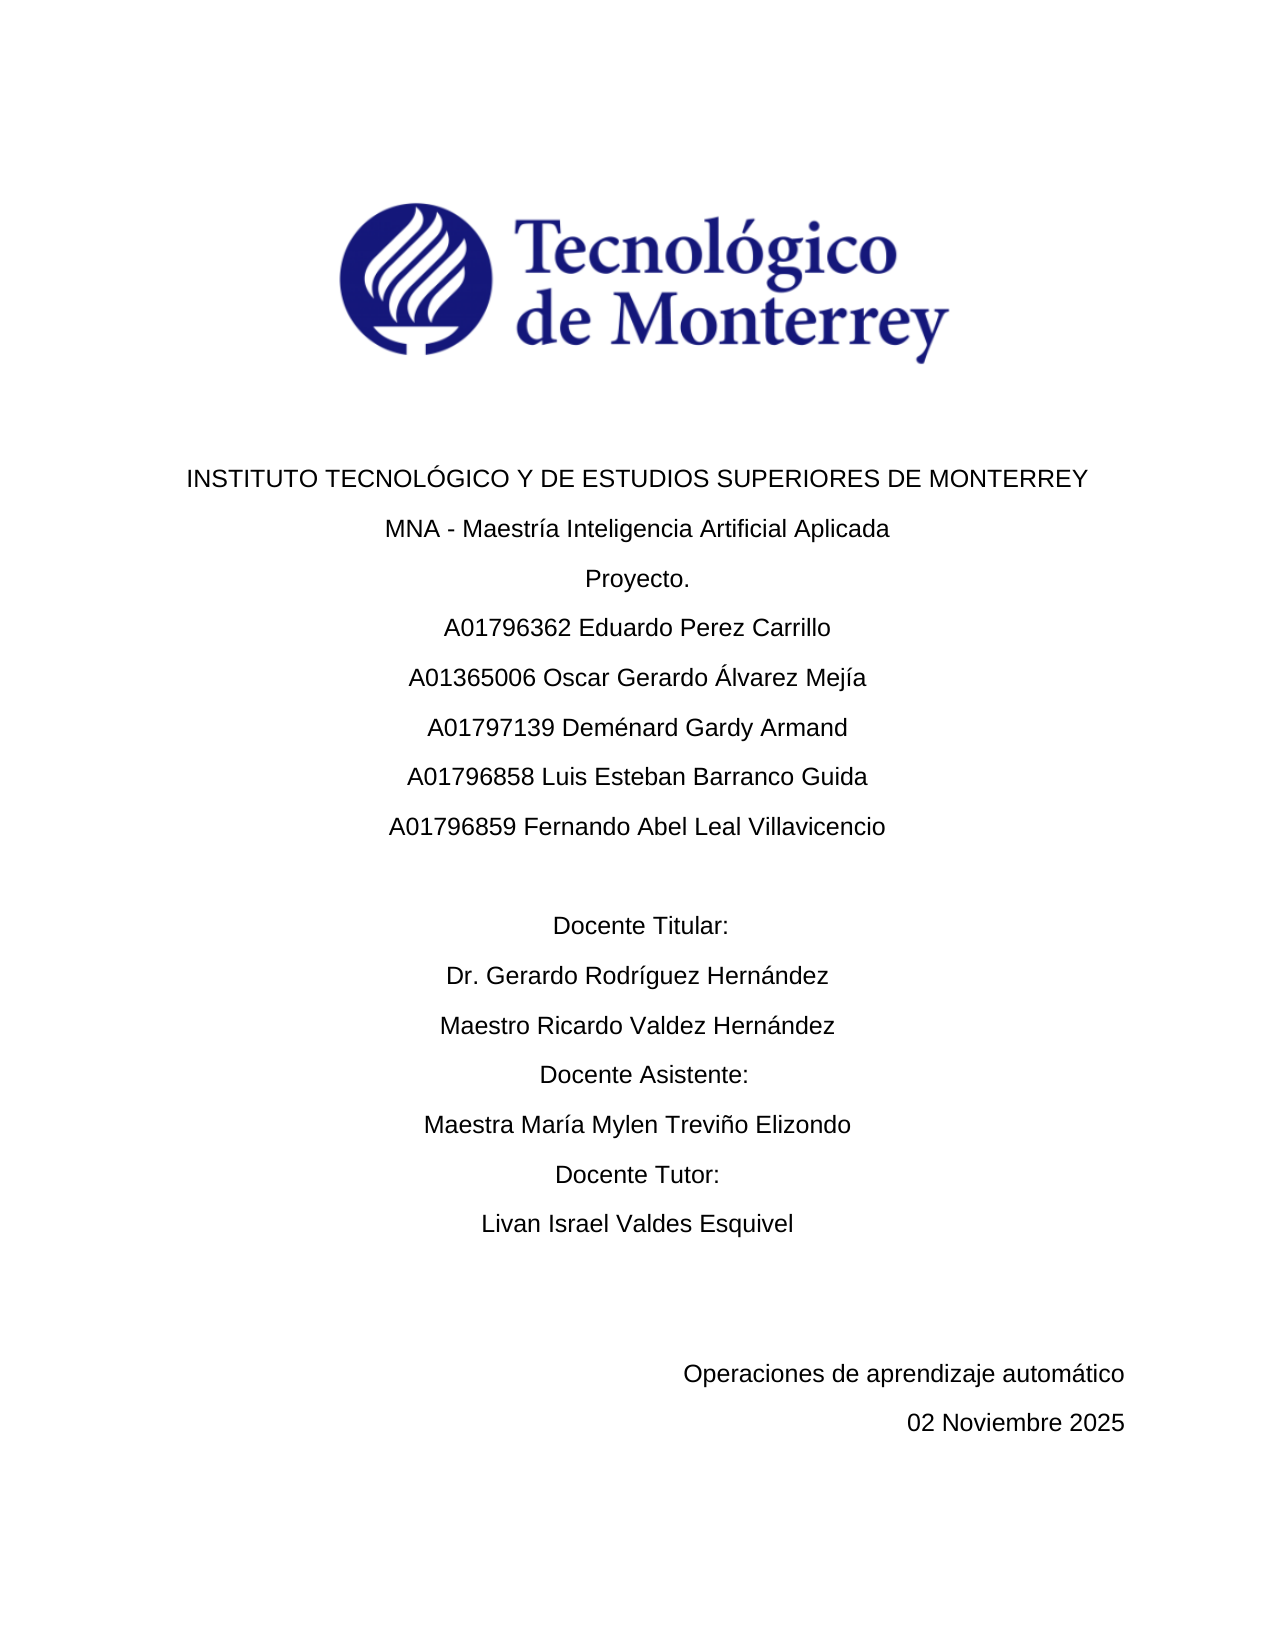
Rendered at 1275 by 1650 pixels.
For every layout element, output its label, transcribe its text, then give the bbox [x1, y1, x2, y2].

text Maestra María Mylen Treviño Elizondo [150, 1110, 1125, 1139]
text A01796858 Luis Esteban Barranco Guida [150, 762, 1125, 791]
text Proyecto. [150, 563, 1125, 592]
text A01796362 Eduardo Perez Carrillo [150, 613, 1125, 642]
text MNA - Maestría Inteligencia Artificial Aplicada [150, 514, 1125, 543]
text Docente Asistente: [150, 1060, 1125, 1089]
text Docente Titular: [150, 911, 1125, 940]
text 02 Noviembre 2025 [150, 1408, 1125, 1437]
text Livan Israel Valdes Esquivel [150, 1209, 1125, 1238]
text A01365006 Oscar Gerardo Álvarez Mejía [150, 663, 1125, 692]
text Dr. Gerardo Rodríguez Hernández [150, 961, 1125, 990]
text Operaciones de aprendizaje automático [150, 1358, 1125, 1387]
text Maestro Ricardo Valdez Hernández [150, 1011, 1125, 1039]
text A01796859 Fernando Abel Leal Villavicencio [150, 812, 1125, 841]
text INSTITUTO TECNOLÓGICO Y DE ESTUDIOS SUPERIORES DE MONTERREY [150, 464, 1125, 493]
text A01797139 Deménard Gardy Armand [150, 713, 1125, 741]
text Docente Tutor: [150, 1160, 1125, 1188]
picture [335, 193, 956, 371]
